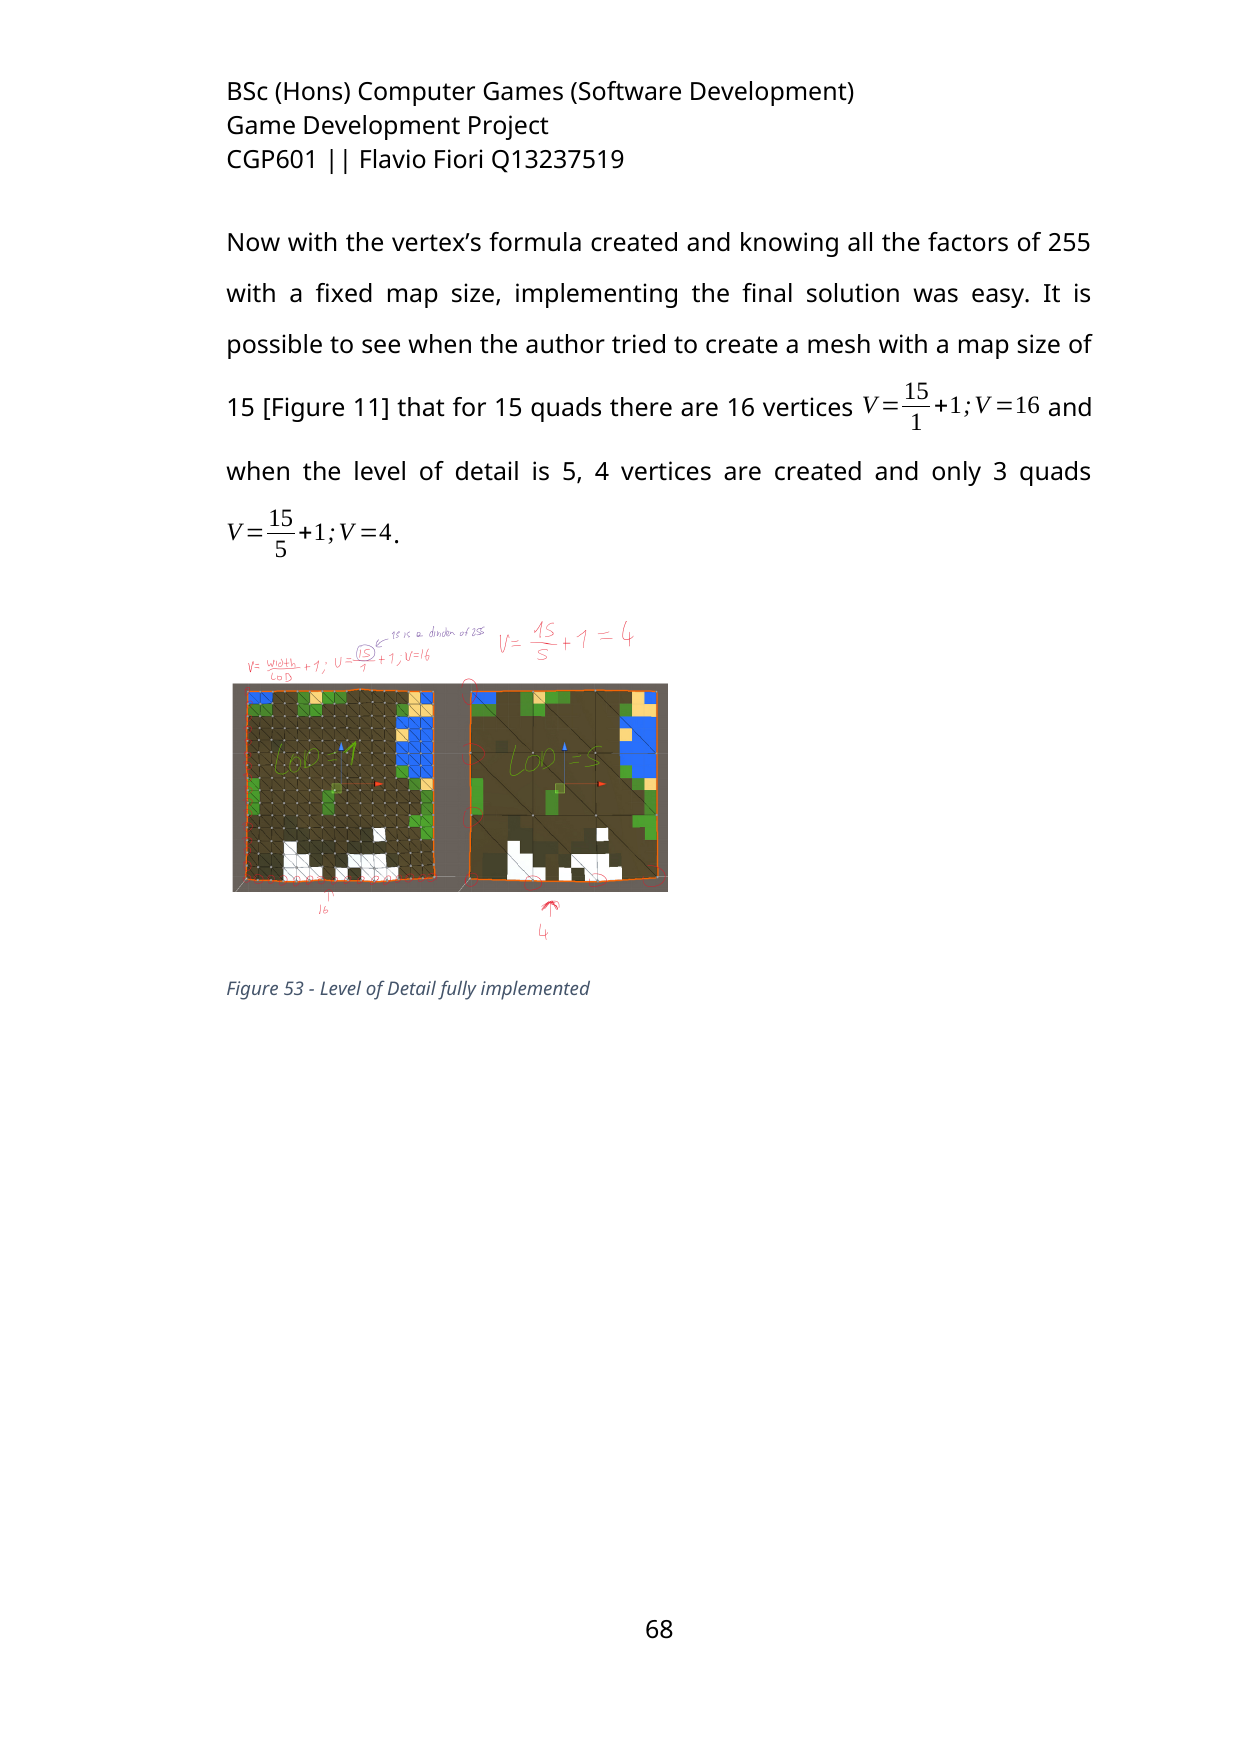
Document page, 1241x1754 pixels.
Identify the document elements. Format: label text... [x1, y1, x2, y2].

picture [232, 580, 668, 959]
text Now with the vertex’s formula created and knowing all the factors of 255 with a fixed map size, implementing the final solution was easy. It is possible to see when the author tried to create a mesh with a map size of 15 [Figure 11] that for 15 quads there are 16 vertices and when the level of detail is 5, 4 vertices are created and only 3 quads . [226, 224, 1092, 563]
